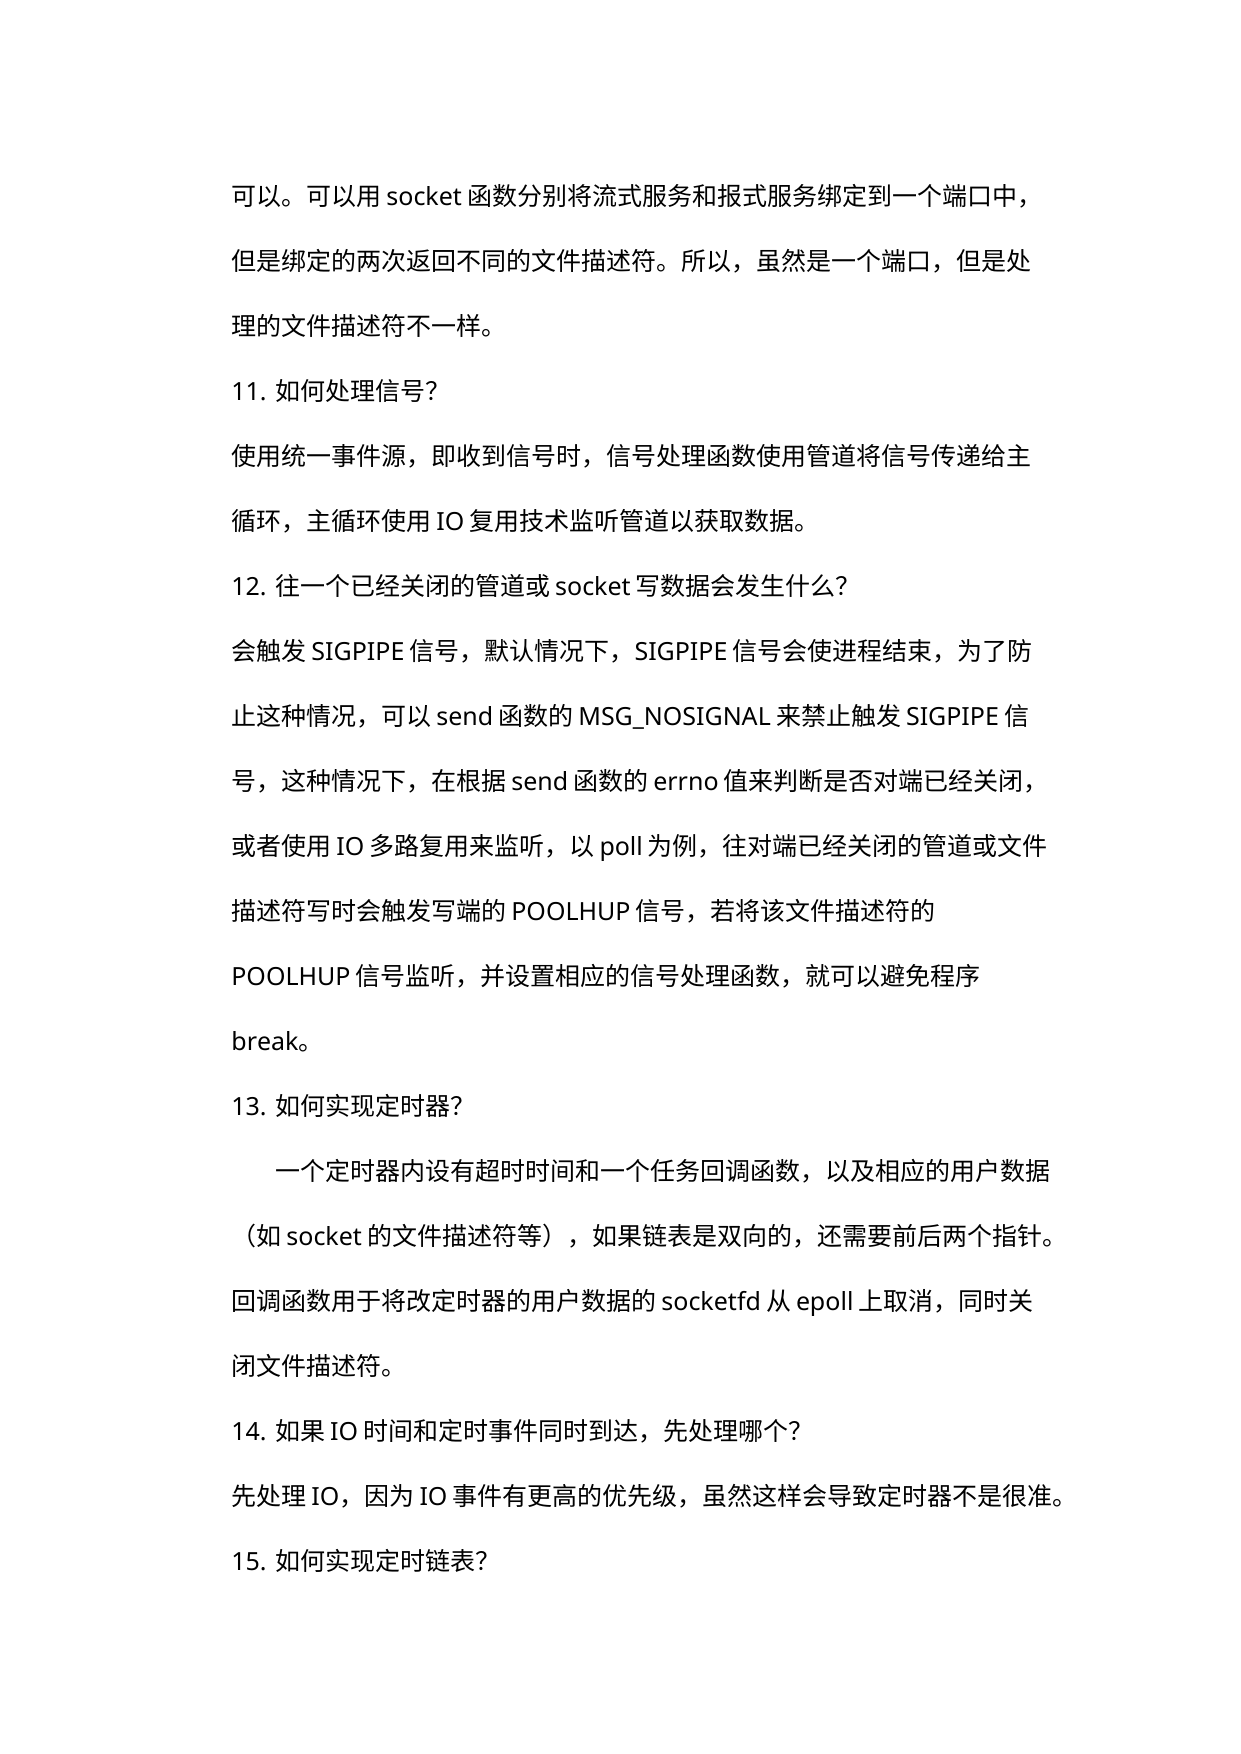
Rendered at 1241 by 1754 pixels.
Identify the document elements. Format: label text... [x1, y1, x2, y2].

list 如何实现定时器？ [181, 1072, 1053, 1137]
list 如果IO时间和定时事件同时到达，先处理哪个？ [181, 1397, 1053, 1462]
list 可以。可以用socket函数分别将流式服务和报式服务绑定到一个端口中，但是绑定的两次返回不同的文件描述符。所以，虽然是一个端口，但是处理的文件描述符不一样。 [231, 162, 1053, 357]
list 会触发SIGPIPE信号，默认情况下，SIGPIPE信号会使进程结束，为了防止这种情况，可以send函数的MSG_NOSIGNAL来禁止触发SIGPIPE信号，这种情况下，在根据send函数的errno值来判断是否对端已经关闭，或者使用IO多路复用来监听，以poll为例，往对端已经关闭的管道或文件描述符写时会触发写端的POOLHUP信号，若将该文件描述符的POOLHUP信号监听，并设置相应的信号处理函数，就可以避免程序break。 [231, 617, 1053, 1072]
list 先处理IO，因为IO事件有更高的优先级，虽然这样会导致定时器不是很准。 [231, 1462, 1053, 1527]
list 如何实现定时链表？ [181, 1527, 1053, 1592]
list 往一个已经关闭的管道或socket写数据会发生什么？ [181, 552, 1053, 617]
list 如何处理信号？ [181, 357, 1053, 422]
list 使用统一事件源，即收到信号时，信号处理函数使用管道将信号传递给主循环，主循环使用IO复用技术监听管道以获取数据。 [231, 422, 1053, 552]
list 一个定时器内设有超时时间和一个任务回调函数，以及相应的用户数据（如socket的文件描述符等），如果链表是双向的，还需要前后两个指针。回调函数用于将改定时器的用户数据的socketfd从epoll上取消，同时关闭文件描述符。 [231, 1137, 1053, 1397]
